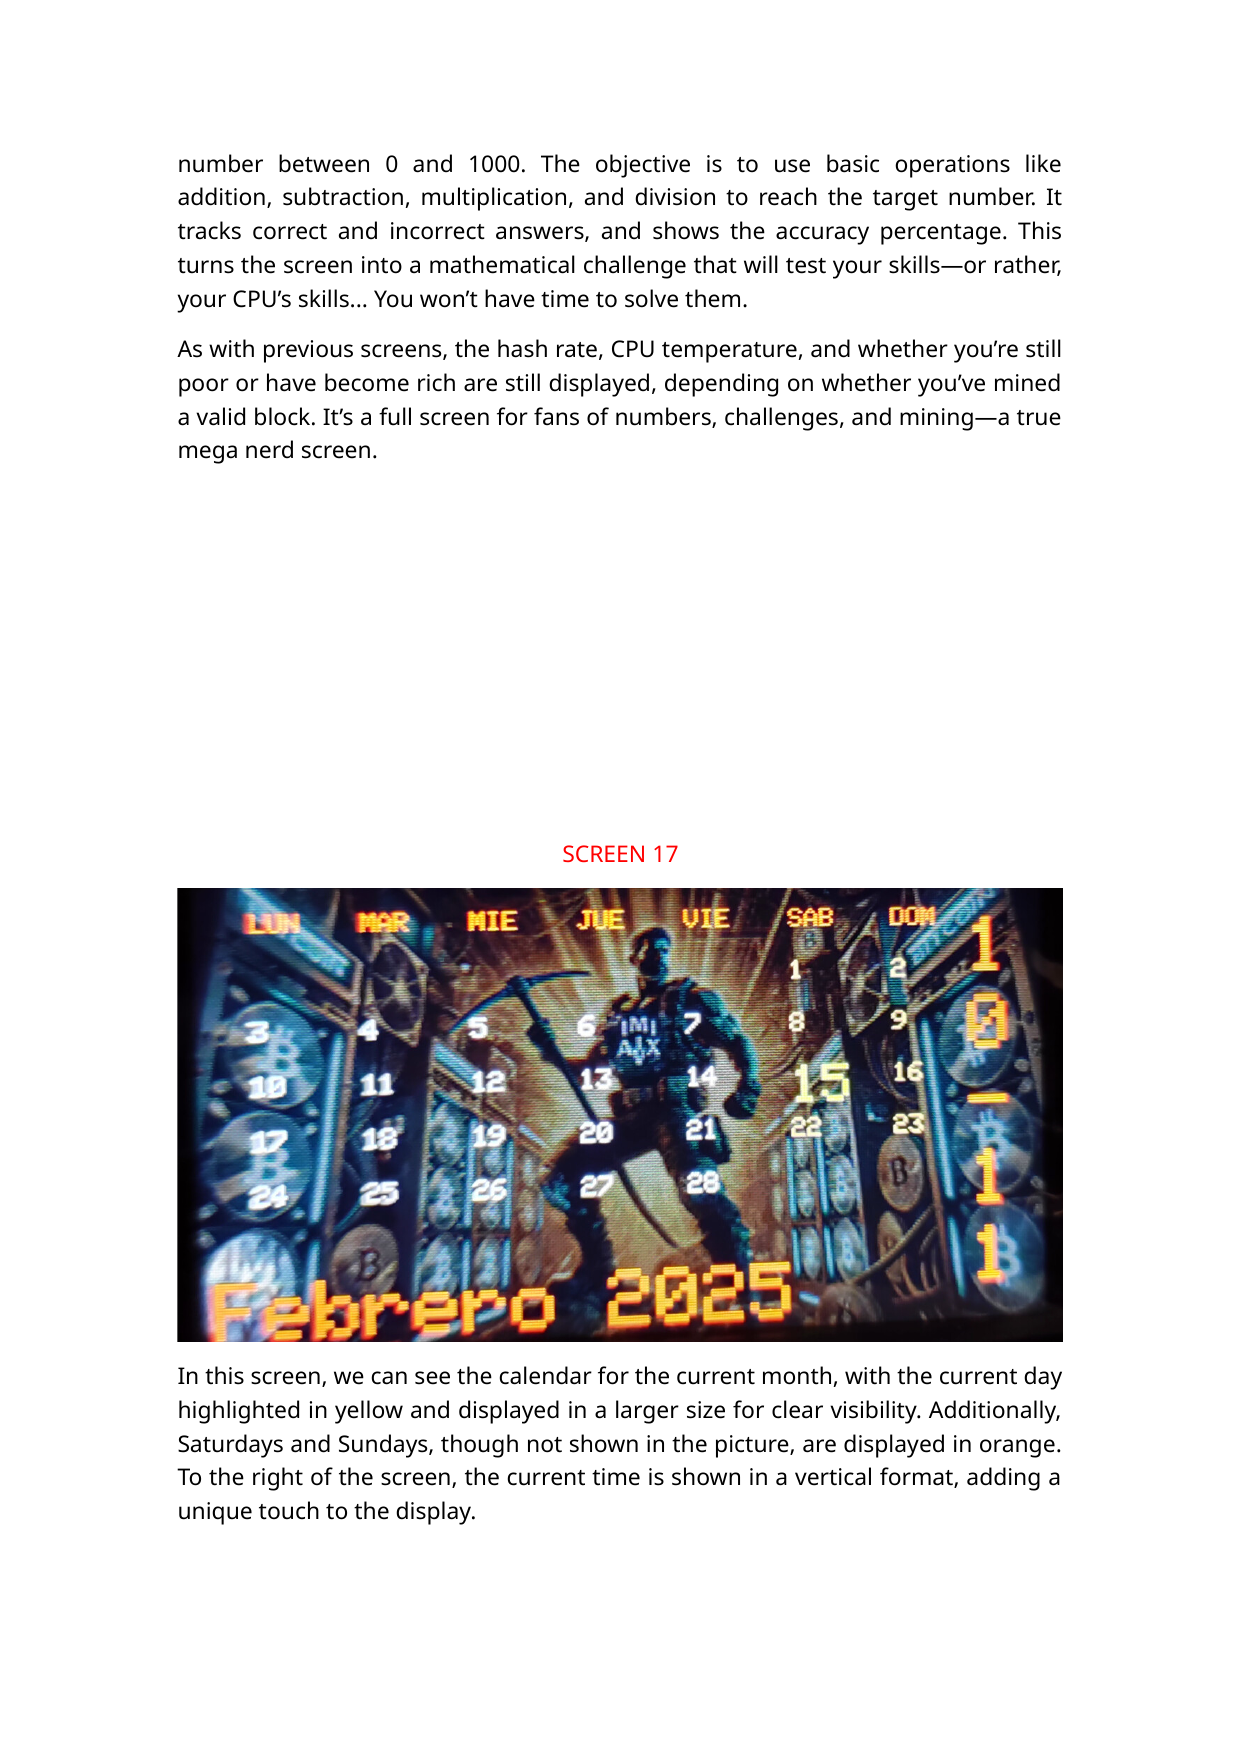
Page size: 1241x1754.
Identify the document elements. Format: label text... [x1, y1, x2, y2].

text In this screen, we can see the calendar for the current month, with the current day highlighted in yellow and displayed in a larger size for clear visibility. Additionally, Saturdays and Sundays, though not shown in the picture, are displayed in orange. To the right of the screen, the current time is shown in a vertical format, adding a unique touch to the display. [177, 1360, 1063, 1526]
text SCREEN 17 [177, 838, 1063, 869]
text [177, 148, 1063, 314]
text As with previous screens, the hash rate, CPU temperature, and whether you’re still poor or have become rich are still displayed, depending on whether you’ve mined a valid block. It’s a full screen for fans of numbers, challenges, and mining—a true mega nerd screen. [177, 333, 1063, 466]
picture [177, 888, 1063, 1342]
